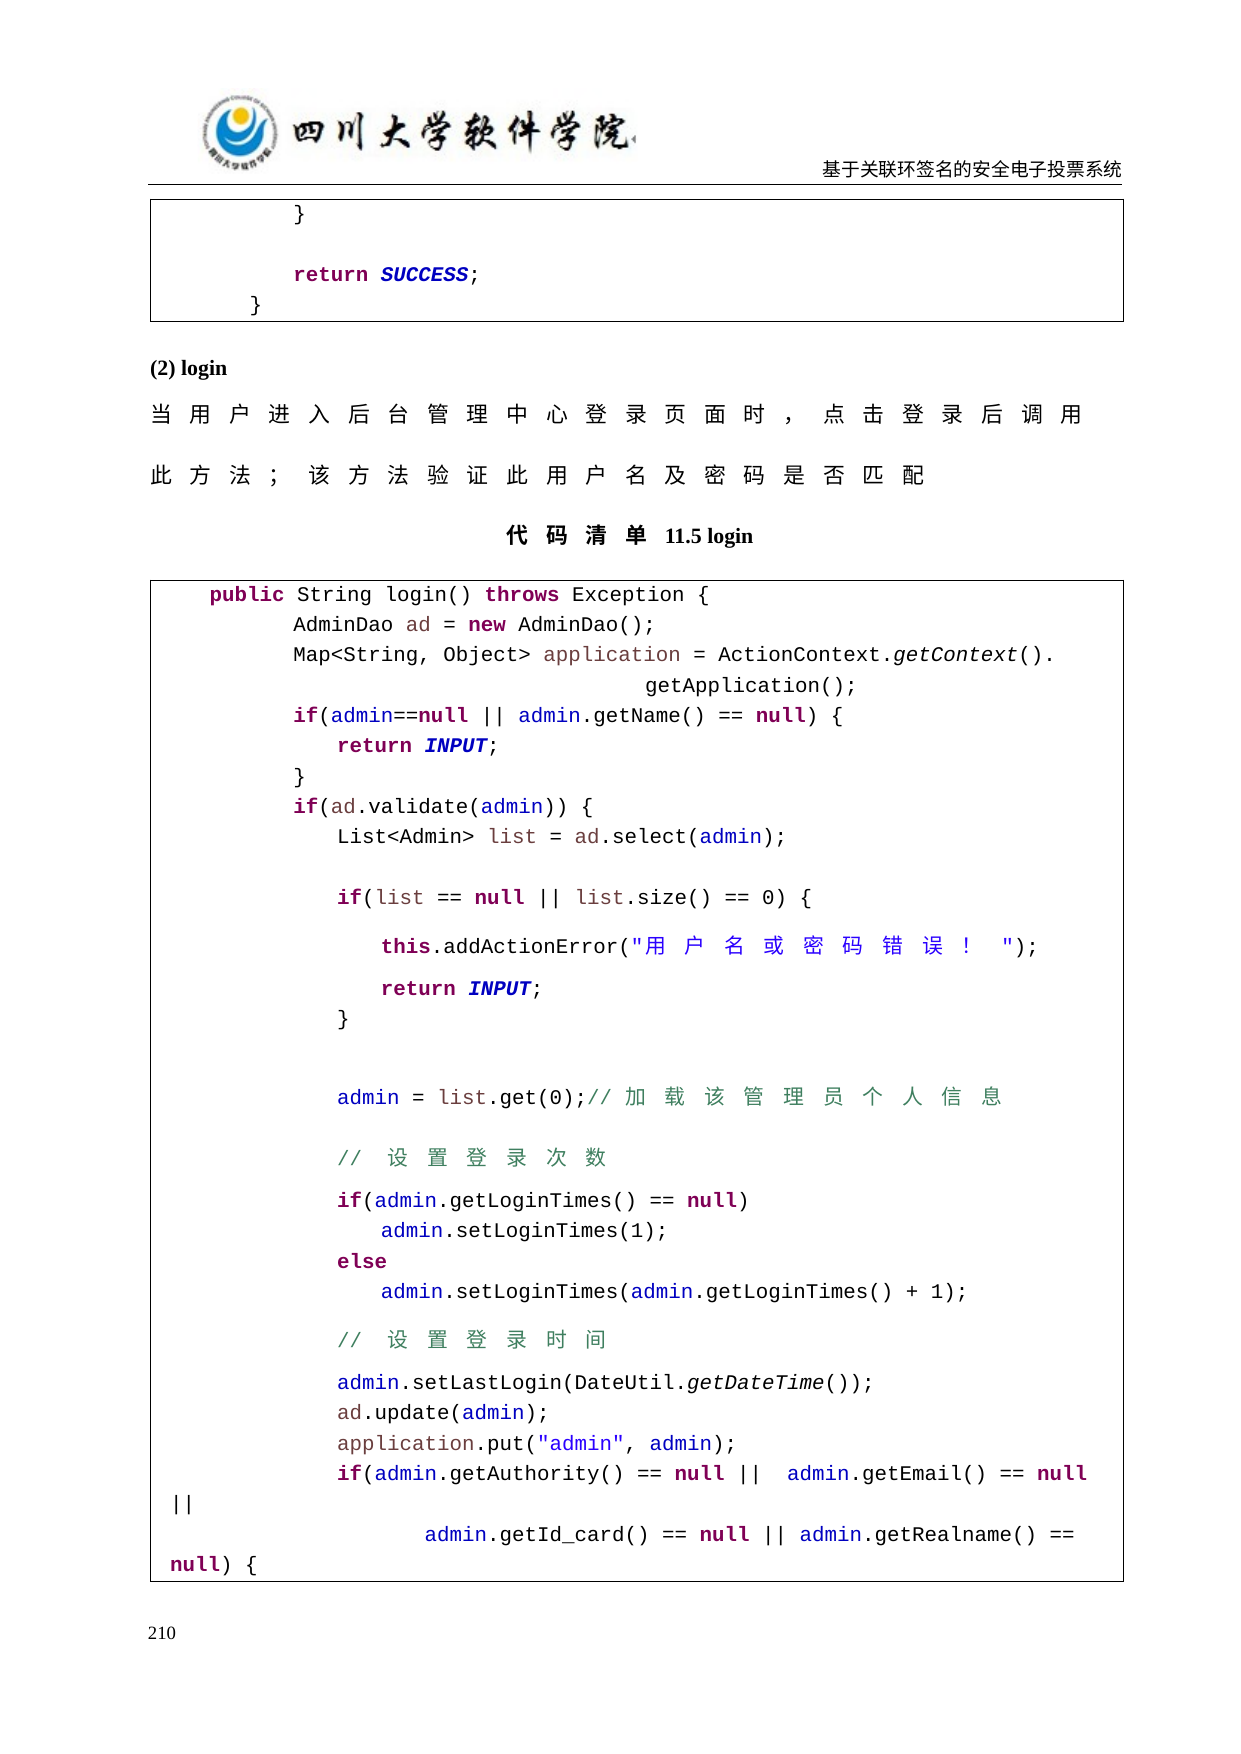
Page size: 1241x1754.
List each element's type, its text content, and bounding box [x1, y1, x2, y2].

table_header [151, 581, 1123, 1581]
text 代码清单11.5 login [150, 504, 1120, 564]
picture [197, 88, 639, 177]
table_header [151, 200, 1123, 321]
text 当用户进入后台管理中心登录页面时，点击登录后调用此方法；该方法验证此用户名及密码是否匹配 [150, 382, 1120, 504]
text (2) login [150, 352, 1120, 382]
